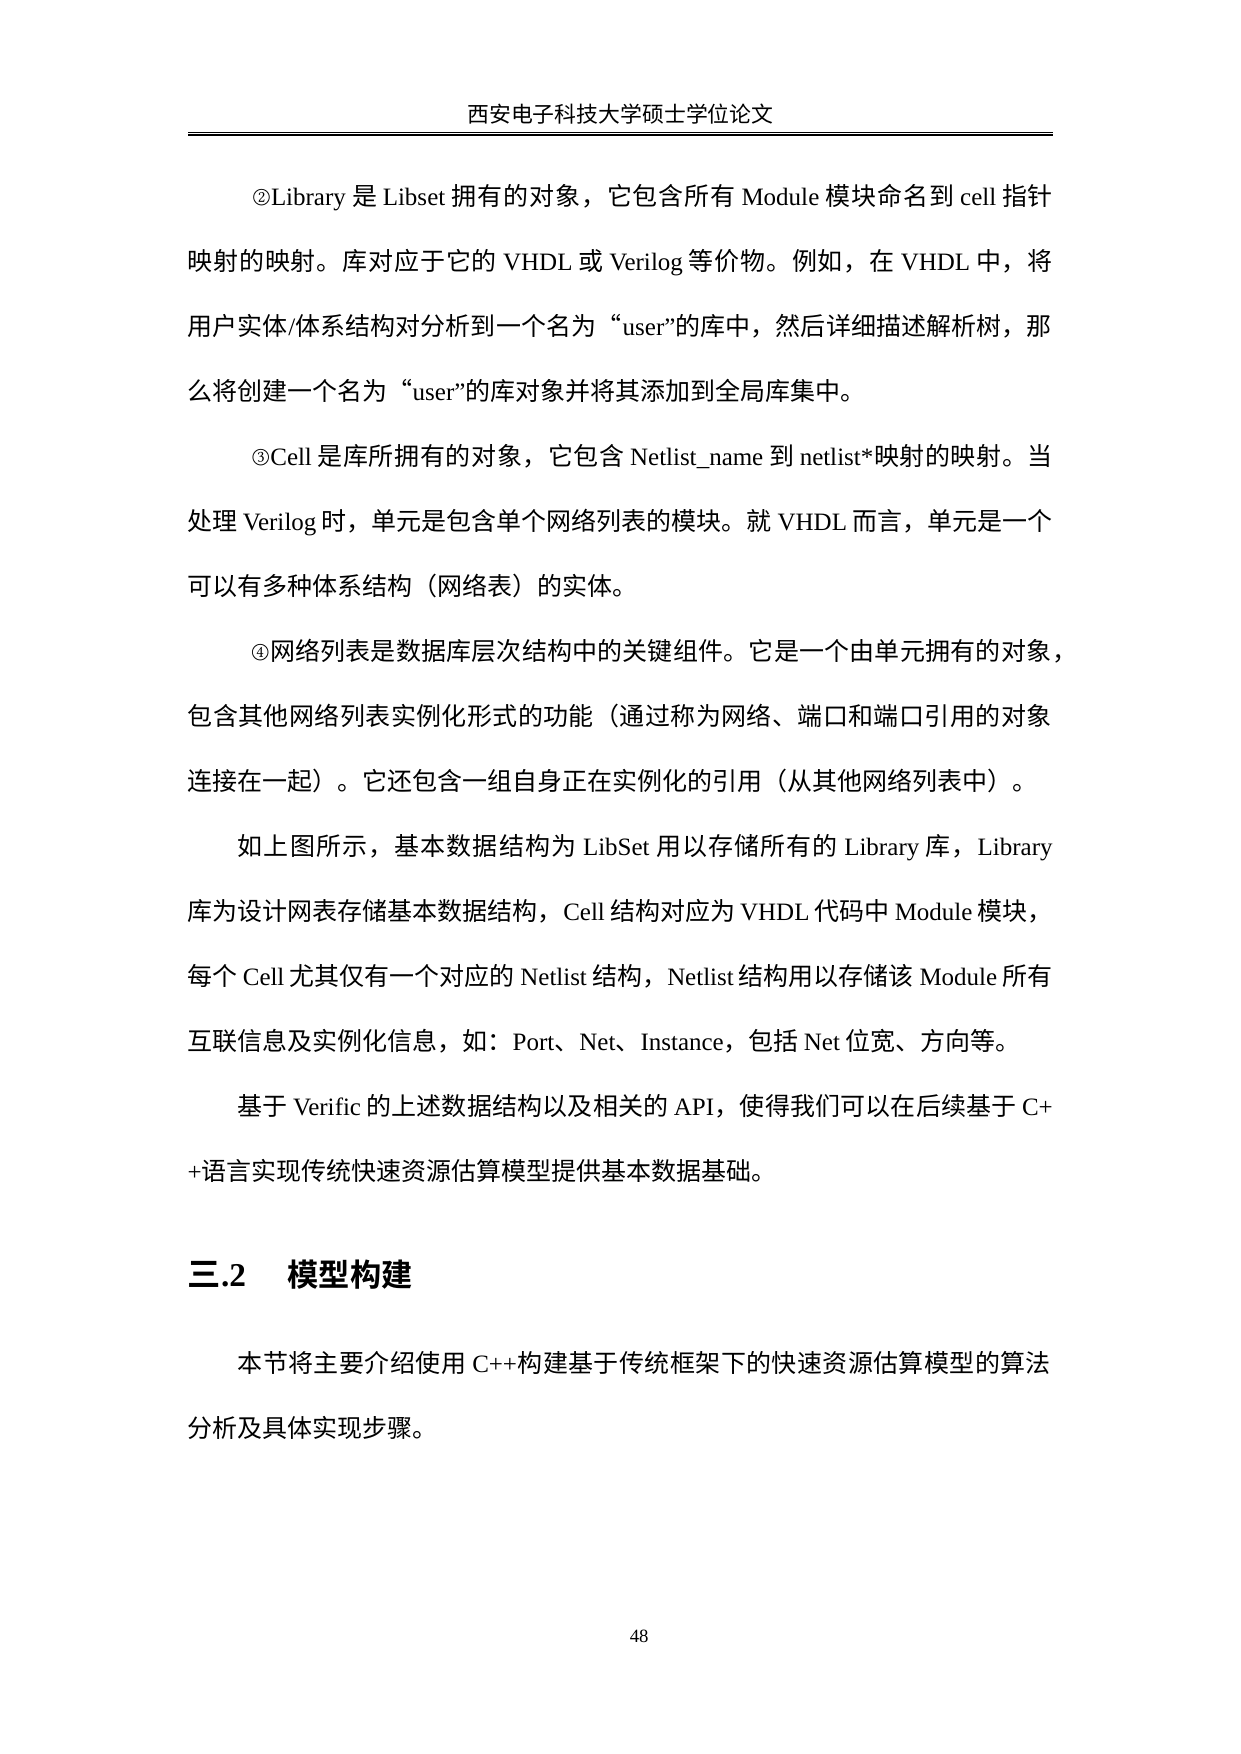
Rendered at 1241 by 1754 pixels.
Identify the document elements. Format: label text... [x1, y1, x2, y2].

text ③Cell是库所拥有的对象，它包含Netlist_name到netlist*映射的映射。当处理Verilog时，单元是包含单个网络列表的模块。就VHDL而言，单元是一个可以有多种体系结构（网络表）的实体。 [187, 422, 1053, 617]
text 本节将主要介绍使用C++构建基于传统框架下的快速资源估算模型的算法分析及具体实现步骤。 [187, 1329, 1053, 1459]
subtitle 模型构建 [187, 1239, 1053, 1304]
text ②Library是Libset拥有的对象，它包含所有Module模块命名到cell指针映射的映射。库对应于它的VHDL或Verilog等价物。例如，在VHDL中，将用户实体/体系结构对分析到一个名为“user”的库中，然后详细描述解析树，那么将创建一个名为“user”的库对象并将其添加到全局库集中。 [187, 162, 1053, 422]
text ④网络列表是数据库层次结构中的关键组件。它是一个由单元拥有的对象，包含其他网络列表实例化形式的功能（通过称为网络、端口和端口引用的对象连接在一起）。它还包含一组自身正在实例化的引用（从其他网络列表中）。 [187, 617, 1053, 812]
text 基于Verific的上述数据结构以及相关的API，使得我们可以在后续基于C++语言实现传统快速资源估算模型提供基本数据基础。 [187, 1072, 1053, 1202]
text 如上图所示，基本数据结构为LibSet用以存储所有的Library库，Library库为设计网表存储基本数据结构，Cell结构对应为VHDL代码中Module模块，每个Cell尤其仅有一个对应的Netlist结构，Netlist结构用以存储该Module所有互联信息及实例化信息，如：Port、Net、Instance，包括Net位宽、方向等。 [187, 812, 1053, 1072]
